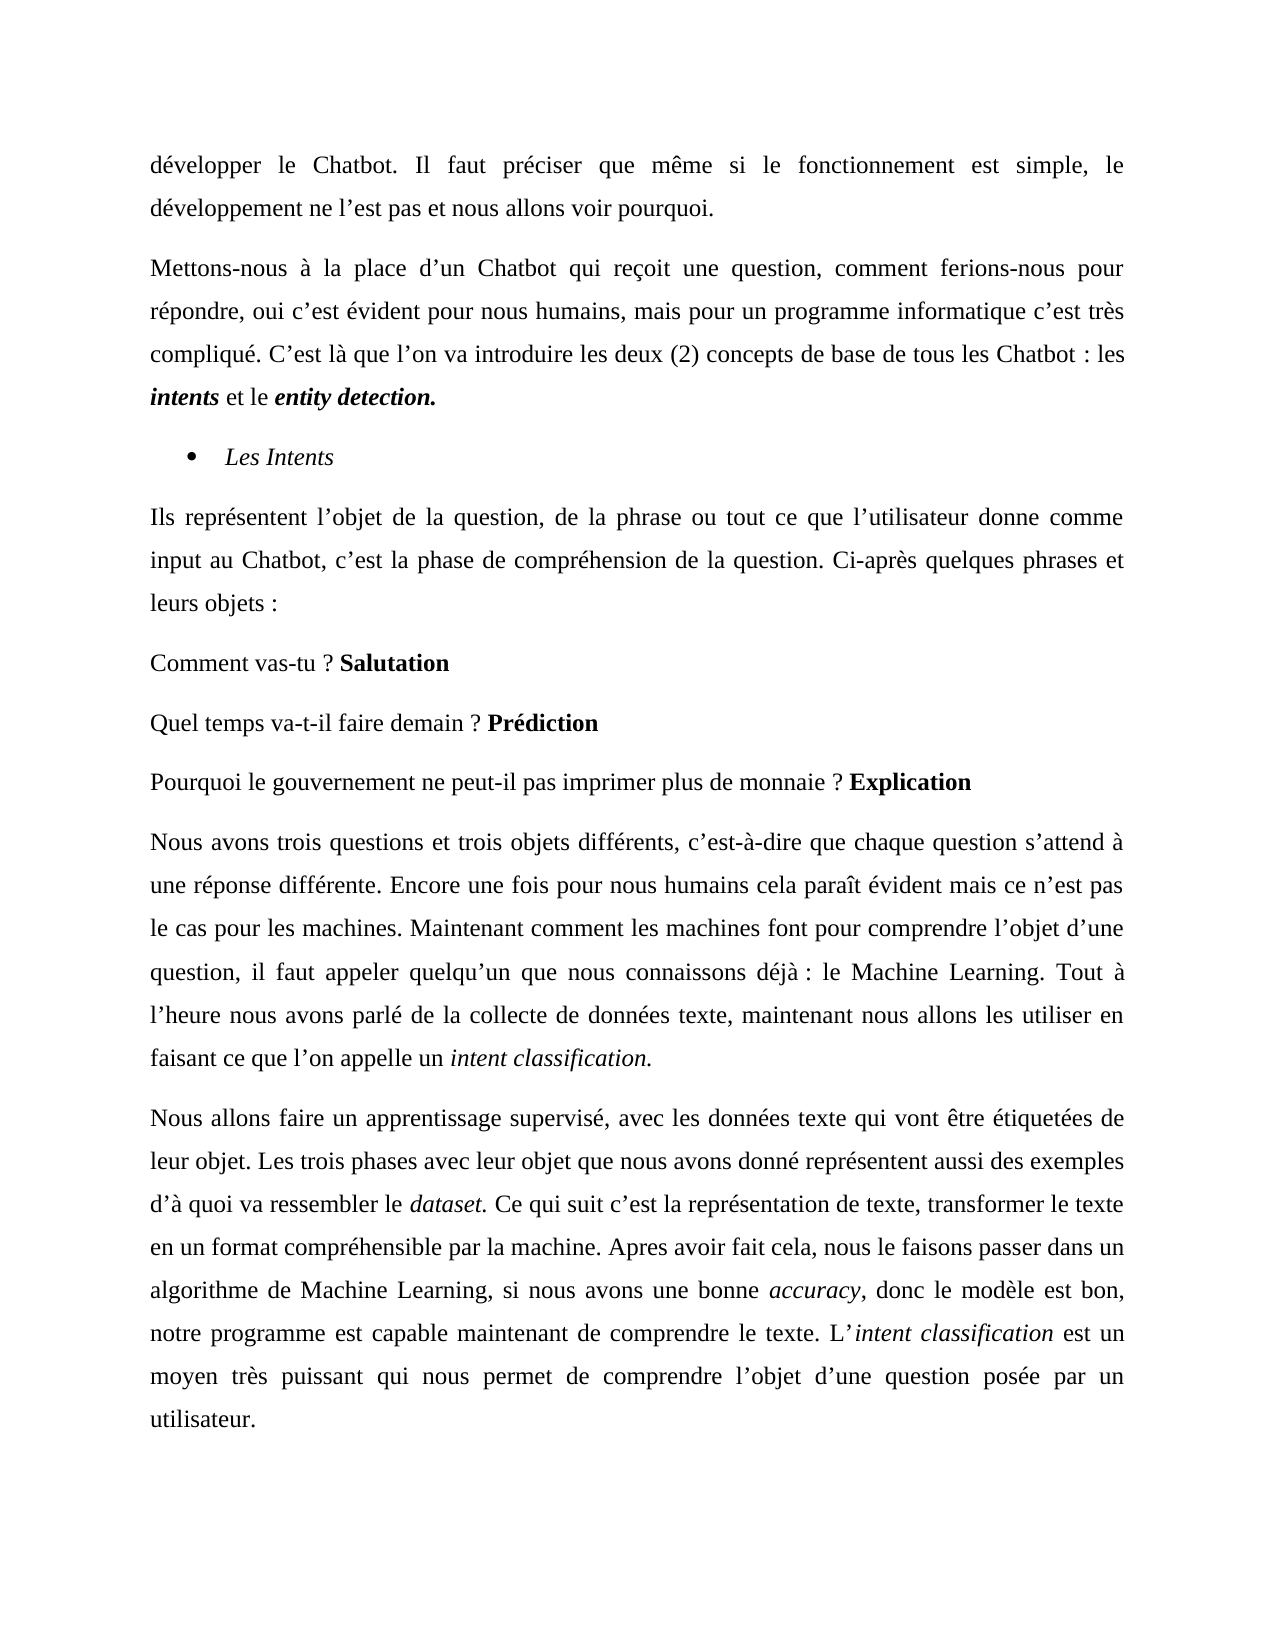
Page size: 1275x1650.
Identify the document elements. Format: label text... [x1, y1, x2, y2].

text Mettons-nous à la place d’un Chatbot qui reçoit une question, comment ferions-nous pour répondre, oui c’est évident pour nous humains, mais pour un programme informatique c’est très compliqué. C’est là que l’on va introduire les deux (2) concepts de base de tous les Chatbot : les intents et le entity detection. [150, 253, 1125, 411]
text Nous avons trois questions et trois objets différents, c’est-à-dire que chaque question s’attend à une réponse différente. Encore une fois pour nous humains cela paraît évident mais ce n’est pas le cas pour les machines. Maintenant comment les machines font pour comprendre l’objet d’une question, il faut appeler quelqu’un que nous connaissons déjà : le Machine Learning. Tout à l’heure nous avons parlé de la collecte de données texte, maintenant nous allons les utiliser en faisant ce que l’on appelle un intent classification. [150, 827, 1125, 1072]
text Comment vas-tu ? Salutation [150, 648, 1125, 677]
text Nous allons faire un apprentissage supervisé, avec les données texte qui vont être étiquetées de leur objet. Les trois phases avec leur objet que nous avons donné représentent aussi des exemples d’à quoi va ressembler le dataset. Ce qui suit c’est la représentation de texte, transformer le texte en un format compréhensible par la machine. Apres avoir fait cela, nous le faisons passer dans un algorithme de Machine Learning, si nous avons une bonne accuracy, donc le modèle est bon, notre programme est capable maintenant de comprendre le texte. L’intent classification est un moyen très puissant qui nous permet de comprendre l’objet d’une question posée par un utilisateur. [150, 1103, 1125, 1433]
text Ils représentent l’objet de la question, de la phrase ou tout ce que l’utilisateur donne comme input au Chatbot, c’est la phase de compréhension de la question. Ci-après quelques phrases et leurs objets : [150, 502, 1125, 617]
text Pourquoi le gouvernement ne peut-il pas imprimer plus de monnaie ? Explication [150, 767, 1125, 796]
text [150, 150, 1125, 222]
text Quel temps va-t-il faire demain ? Prédiction [150, 708, 1125, 736]
list Les Intents [187, 442, 1125, 471]
